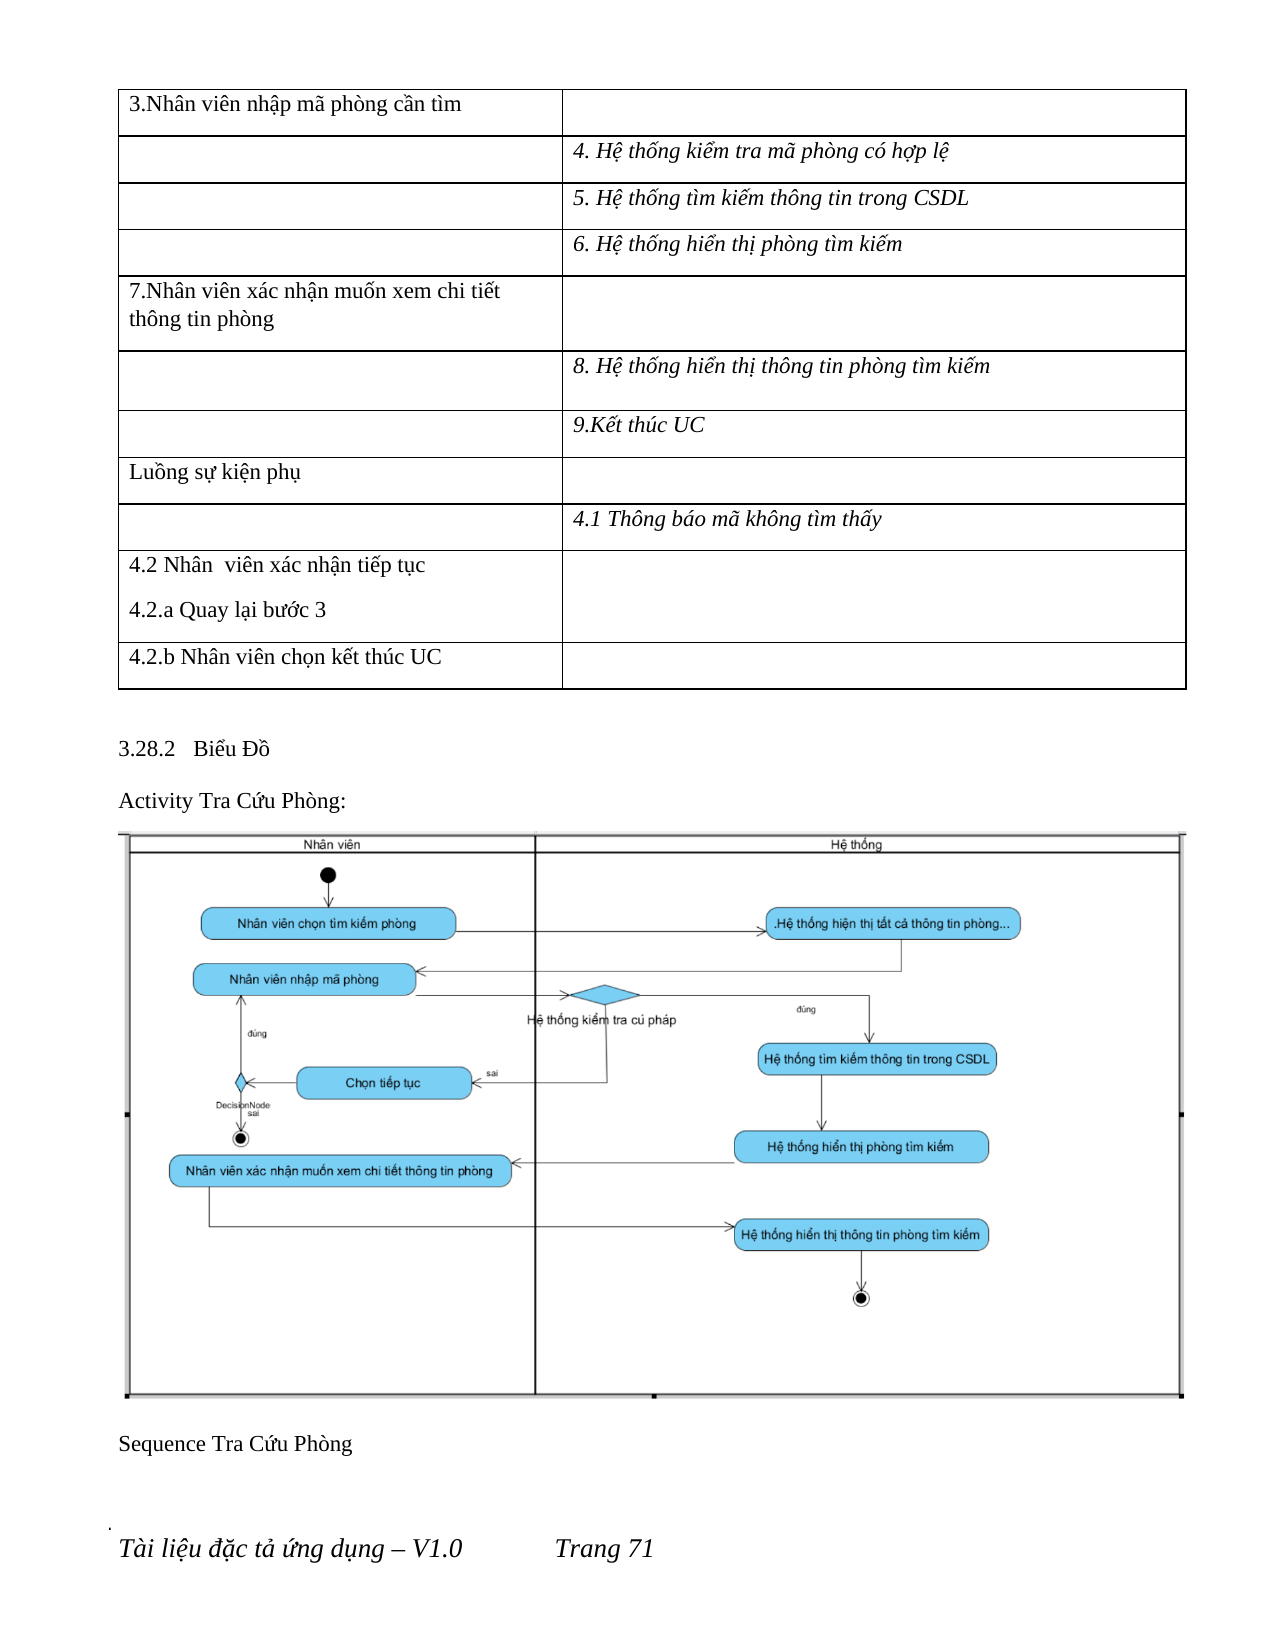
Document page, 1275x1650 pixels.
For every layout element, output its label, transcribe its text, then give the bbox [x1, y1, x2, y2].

table_cell Luồng sự kiện phụ [119, 458, 562, 503]
table_cell 4.2 Nhân viên xác nhận tiếp tục 4.2.a Quay lại bước 3 [119, 551, 562, 641]
table_cell [119, 352, 562, 410]
picture [118, 831, 1187, 1412]
table_cell [119, 137, 562, 182]
table_cell 4.1 Thông báo mã không tìm thấy [563, 505, 1185, 550]
table_cell [563, 90, 1185, 135]
table_cell [119, 184, 562, 229]
subtitle Biểu Đồ [118, 735, 1186, 761]
table_cell 4.2.b Nhân viên chọn kết thúc UC [119, 643, 562, 688]
table_cell 8. Hệ thống hiển thị thông tin phòng tìm kiếm [563, 352, 1185, 410]
text Activity Tra Cứu Phòng: [118, 787, 1186, 813]
table_cell 3.Nhân viên nhập mã phòng cần tìm [119, 90, 562, 135]
table_cell [119, 411, 562, 456]
table_cell [563, 277, 1185, 350]
table_cell 9.Kết thúc UC [563, 411, 1185, 456]
table_cell 7.Nhân viên xác nhận muốn xem chi tiết thông tin phòng [119, 277, 562, 350]
table_cell [119, 505, 562, 550]
table_cell [563, 551, 1185, 641]
table_cell 4. Hệ thống kiểm tra mã phòng có hợp lệ [563, 137, 1185, 182]
table_cell [563, 643, 1185, 688]
table_cell 5. Hệ thống tìm kiếm thông tin trong CSDL [563, 184, 1185, 229]
table_cell 6. Hệ thống hiển thị phòng tìm kiếm [563, 230, 1185, 275]
table_cell [119, 230, 562, 275]
text Sequence Tra Cứu Phòng [118, 1430, 1186, 1456]
table_cell [563, 458, 1185, 503]
